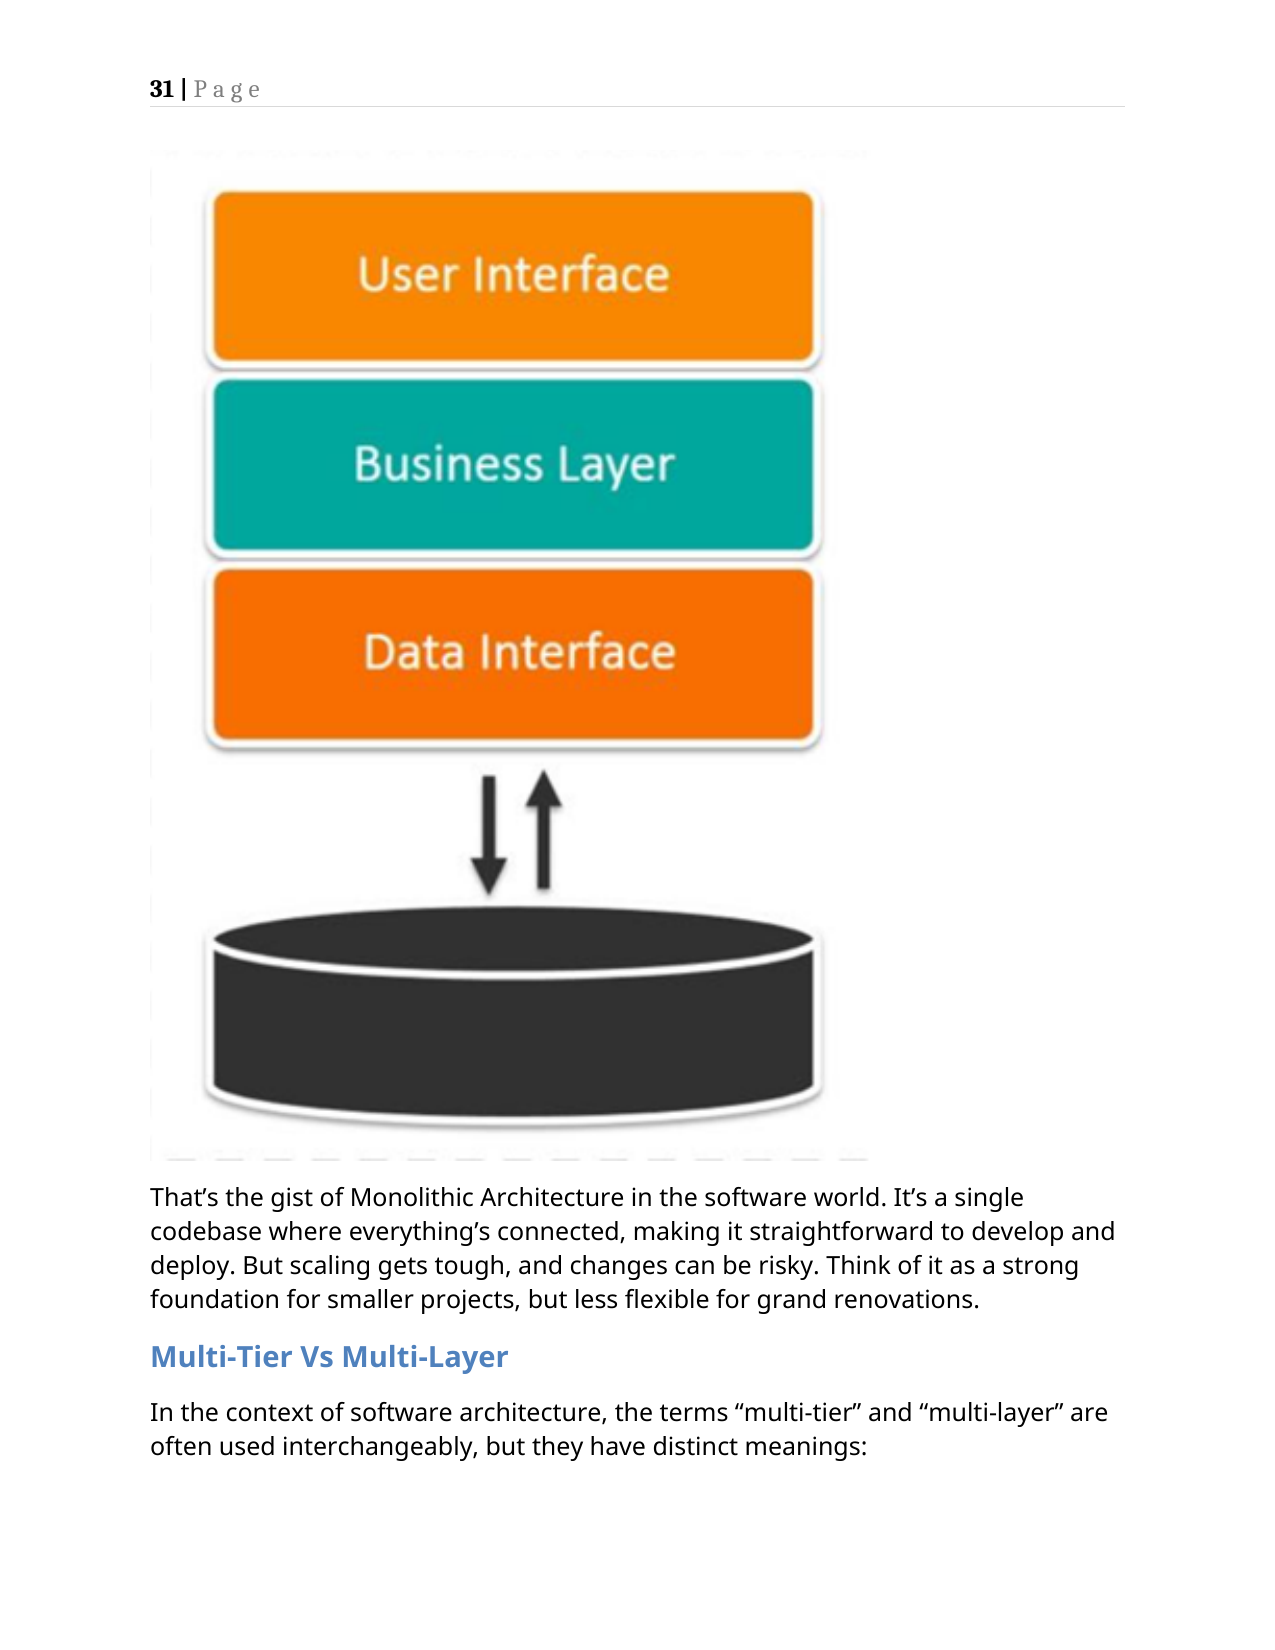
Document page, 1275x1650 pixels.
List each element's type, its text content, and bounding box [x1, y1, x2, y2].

text In the context of software architecture, the terms “multi-tier” and “multi-layer” are often used interchangeably, but they have distinct meanings: [150, 1395, 1125, 1463]
text That’s the gist of Monolithic Architecture in the software world. It’s a single codebase where everything’s connected, making it straightforward to develop and deploy. But scaling gets tough, and changes can be risky. Think of it as a strong foundation for smaller projects, but less flexible for grand renovations. [150, 1179, 1125, 1315]
picture [150, 150, 871, 1161]
subtitle Multi-Tier Vs Multi-Layer [150, 1336, 1125, 1376]
